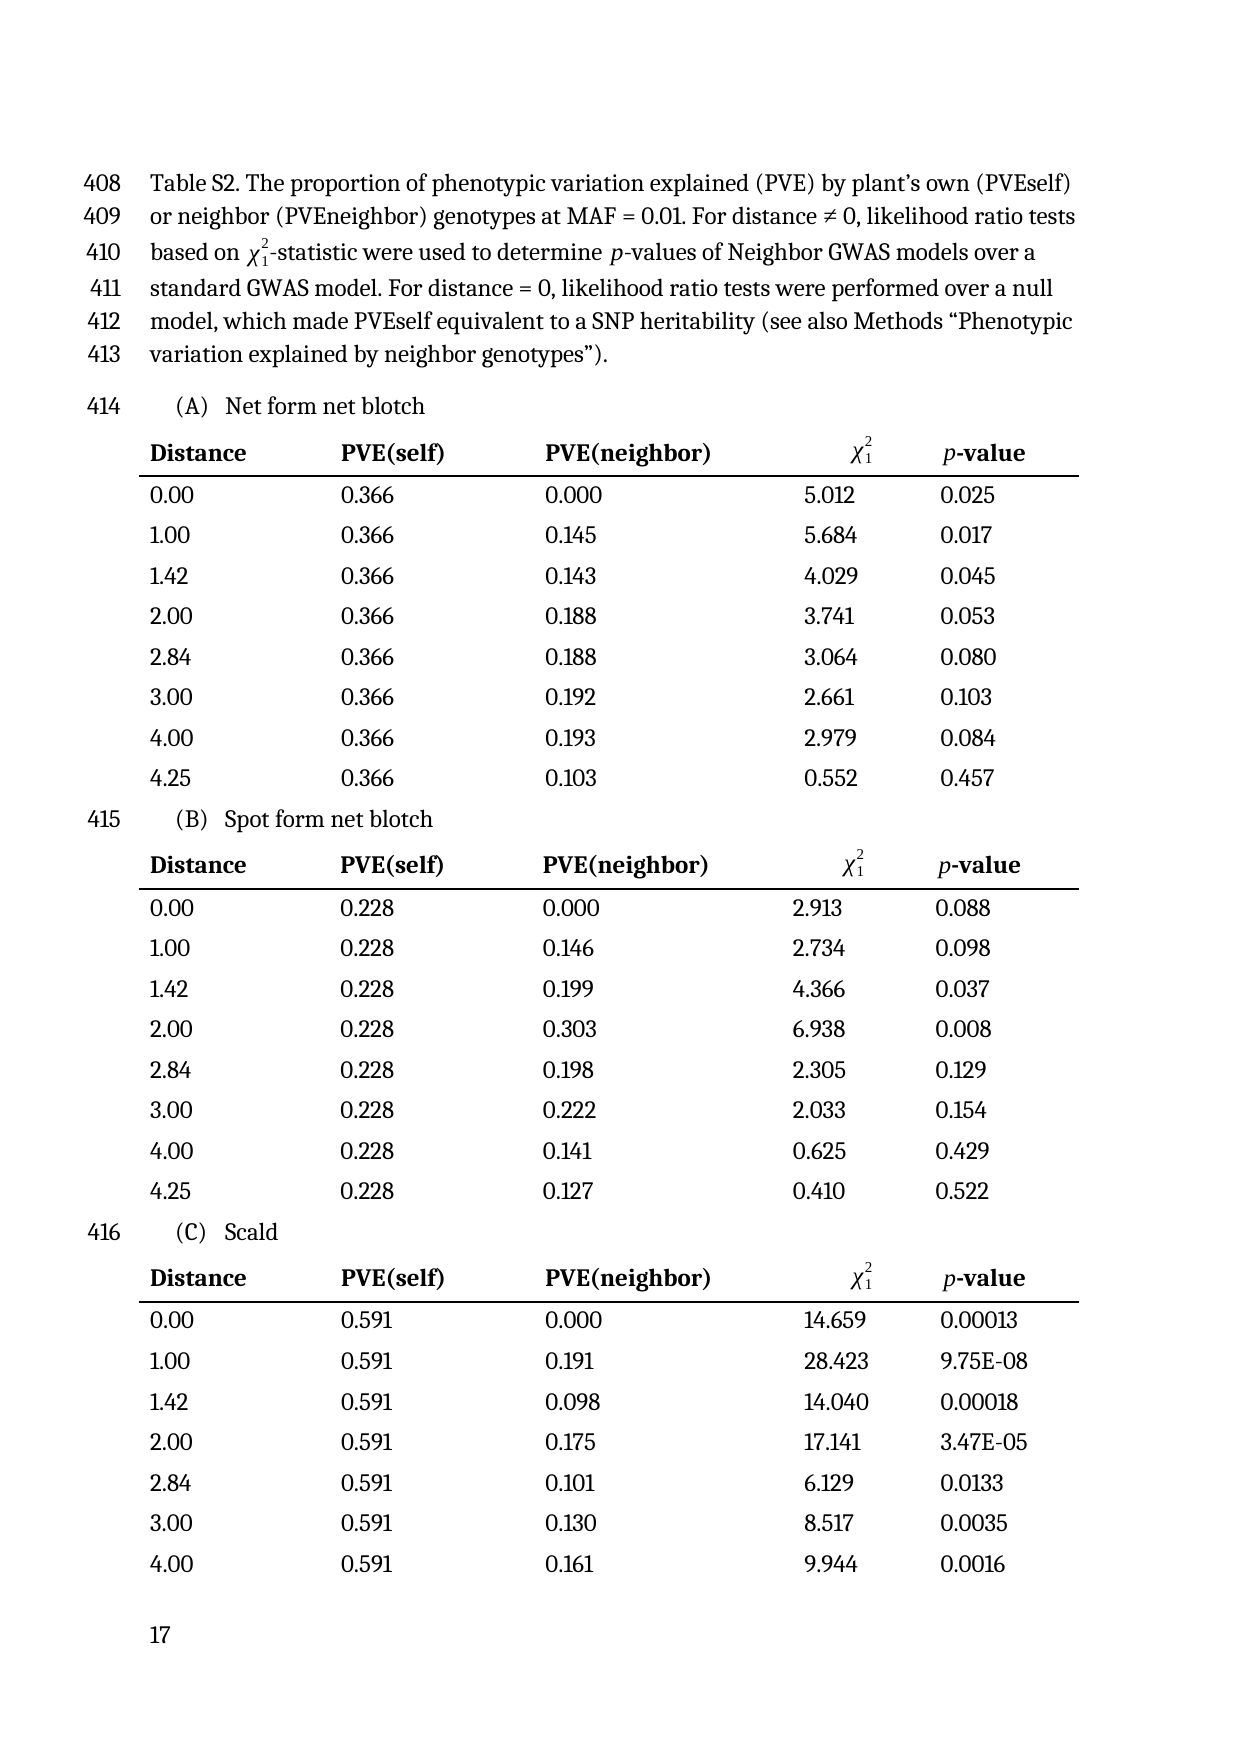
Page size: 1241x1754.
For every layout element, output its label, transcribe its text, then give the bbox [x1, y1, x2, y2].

table_cell 14.040 [793, 1384, 929, 1424]
table_header Distance [139, 429, 329, 475]
list Spot form net blotch [175, 805, 1090, 833]
table_header [793, 429, 929, 475]
table_cell 0.161 [534, 1546, 793, 1586]
table_cell 0.00 [139, 477, 329, 517]
table_cell 3.47E-05 [929, 1424, 1079, 1465]
table_cell 1.00 [139, 517, 329, 558]
table_cell 0.037 [924, 971, 1079, 1011]
table_cell 0.008 [924, 1011, 1079, 1052]
table_cell 0.00 [139, 1303, 329, 1343]
table_cell 0.228 [329, 1092, 531, 1133]
table_cell 0.00 [139, 890, 329, 930]
table_cell 2.84 [139, 1465, 329, 1505]
table_cell 0.188 [534, 639, 793, 679]
table_cell 2.84 [139, 639, 329, 679]
table_cell 0.303 [531, 1011, 781, 1052]
table_cell 9.944 [793, 1546, 929, 1586]
table_cell 4.25 [139, 1173, 329, 1214]
table_header -value [929, 429, 1079, 475]
table_cell 0.0016 [929, 1546, 1079, 1586]
table_cell 0.175 [534, 1424, 793, 1465]
table_cell 0.0035 [929, 1505, 1079, 1546]
table_cell 0.591 [330, 1546, 534, 1586]
table_cell 3.741 [793, 598, 929, 639]
list Scald [175, 1218, 1090, 1246]
table_cell 0.192 [534, 679, 793, 720]
table_cell 3.064 [793, 639, 929, 679]
table_cell 0.098 [534, 1384, 793, 1424]
table_cell 0.366 [330, 720, 534, 760]
table_cell 14.659 [793, 1303, 929, 1343]
table_cell 0.000 [531, 890, 781, 930]
table_header PVE(self) [329, 841, 531, 888]
table_cell 6.938 [781, 1011, 924, 1052]
table_cell 0.098 [924, 930, 1079, 971]
table_cell 6.129 [793, 1465, 929, 1505]
table_cell 4.029 [793, 558, 929, 598]
table_cell 9.75E-08 [929, 1343, 1079, 1384]
table_cell 3.00 [139, 1092, 329, 1133]
table_cell 4.00 [139, 720, 329, 760]
table_cell 0.000 [534, 1303, 793, 1343]
table_cell 1.42 [139, 1384, 329, 1424]
table_cell 0.591 [330, 1424, 534, 1465]
table_header PVE(neighbor) [534, 429, 793, 475]
table_cell 0.088 [924, 890, 1079, 930]
table_cell 0.017 [929, 517, 1079, 558]
table_cell 0.103 [929, 679, 1079, 720]
table_header PVE(self) [330, 429, 534, 475]
table_header Distance [139, 1254, 329, 1301]
table_cell 0.366 [330, 517, 534, 558]
table_cell 2.00 [139, 598, 329, 639]
table_header -value [929, 1254, 1079, 1301]
table_cell 8.517 [793, 1505, 929, 1546]
table_cell 0.228 [329, 1011, 531, 1052]
table_cell 0.410 [781, 1173, 924, 1214]
table_cell 0.429 [924, 1133, 1079, 1173]
table_cell 3.00 [139, 679, 329, 720]
table_header [793, 1254, 929, 1301]
table_cell 0.130 [534, 1505, 793, 1546]
table_cell 0.591 [330, 1465, 534, 1505]
table_cell 0.103 [534, 760, 793, 801]
table_cell 0.000 [534, 477, 793, 517]
table_cell 0.025 [929, 477, 1079, 517]
table_cell 0.129 [924, 1052, 1079, 1092]
table_cell 1.42 [139, 971, 329, 1011]
table_cell 0.222 [531, 1092, 781, 1133]
table_cell 2.00 [139, 1424, 329, 1465]
list Net form net blotch [175, 392, 1090, 421]
table_cell 4.366 [781, 971, 924, 1011]
table_cell 0.141 [531, 1133, 781, 1173]
table_cell 0.080 [929, 639, 1079, 679]
table_cell 4.00 [139, 1133, 329, 1173]
table_cell 0.228 [329, 930, 531, 971]
table_cell 5.012 [793, 477, 929, 517]
table_cell 4.00 [139, 1546, 329, 1586]
table_cell 0.591 [330, 1384, 534, 1424]
table_header [781, 841, 924, 888]
table_cell 5.684 [793, 517, 929, 558]
table_cell 0.145 [534, 517, 793, 558]
table_cell 0.146 [531, 930, 781, 971]
table_cell 0.101 [534, 1465, 793, 1505]
table_cell 0.552 [793, 760, 929, 801]
table_cell 0.366 [330, 558, 534, 598]
table_cell 0.00018 [929, 1384, 1079, 1424]
table_cell 0.228 [329, 890, 531, 930]
table_cell 2.033 [781, 1092, 924, 1133]
table_cell 0.625 [781, 1133, 924, 1173]
table_cell 0.199 [531, 971, 781, 1011]
table_cell 0.143 [534, 558, 793, 598]
table_cell 2.661 [793, 679, 929, 720]
table_cell 0.0133 [929, 1465, 1079, 1505]
table_cell 2.913 [781, 890, 924, 930]
table_cell 0.191 [534, 1343, 793, 1384]
table_cell 2.00 [139, 1011, 329, 1052]
table_cell 0.522 [924, 1173, 1079, 1214]
table_cell 0.366 [330, 679, 534, 720]
table_cell 0.188 [534, 598, 793, 639]
table_cell 0.366 [330, 639, 534, 679]
table_cell 0.154 [924, 1092, 1079, 1133]
table_cell 0.228 [329, 971, 531, 1011]
table_cell 0.591 [330, 1343, 534, 1384]
table_cell 0.084 [929, 720, 1079, 760]
table_cell 0.228 [329, 1133, 531, 1173]
table_cell 0.591 [330, 1303, 534, 1343]
table_header -value [924, 841, 1079, 888]
table_cell 2.734 [781, 930, 924, 971]
table_cell 17.141 [793, 1424, 929, 1465]
table_cell 4.25 [139, 760, 329, 801]
table_cell 0.228 [329, 1052, 531, 1092]
table_cell 0.127 [531, 1173, 781, 1214]
table_cell 0.045 [929, 558, 1079, 598]
table_cell 28.423 [793, 1343, 929, 1384]
table_cell 3.00 [139, 1505, 329, 1546]
table_cell 0.366 [330, 760, 534, 801]
table_cell 0.00013 [929, 1303, 1079, 1343]
table_cell 0.053 [929, 598, 1079, 639]
table_header PVE(neighbor) [534, 1254, 793, 1301]
table_header PVE(neighbor) [531, 841, 781, 888]
table_cell 1.00 [139, 1343, 329, 1384]
table_cell 2.979 [793, 720, 929, 760]
table_header Distance [139, 841, 329, 888]
table_cell 2.84 [139, 1052, 329, 1092]
text Table S2. The proportion of phenotypic variation explained (PVE) by plant’s own (PVEself) or neighbor (PVEneighbor) genotypes at MAF = 0.01. For distance 0, likelihood ratio tests based on -statistic were used to determine -values of Neighbor GWAS models over a standard GWAS model. For distance = 0, likelihood ratio tests were performed over a null model, which made PVEself equivalent to a SNP heritability (see also Methods “Phenotypic variation explained by neighbor genotypes”). [150, 169, 1090, 369]
table_cell 0.366 [330, 598, 534, 639]
table_cell 1.00 [139, 930, 329, 971]
table_cell 0.198 [531, 1052, 781, 1092]
table_cell 0.193 [534, 720, 793, 760]
table_cell 0.228 [329, 1173, 531, 1214]
table_cell 0.366 [330, 477, 534, 517]
table_cell 0.591 [330, 1505, 534, 1546]
table_header PVE(self) [330, 1254, 534, 1301]
table_cell 1.42 [139, 558, 329, 598]
table_cell 2.305 [781, 1052, 924, 1092]
table_cell 0.457 [929, 760, 1079, 801]
